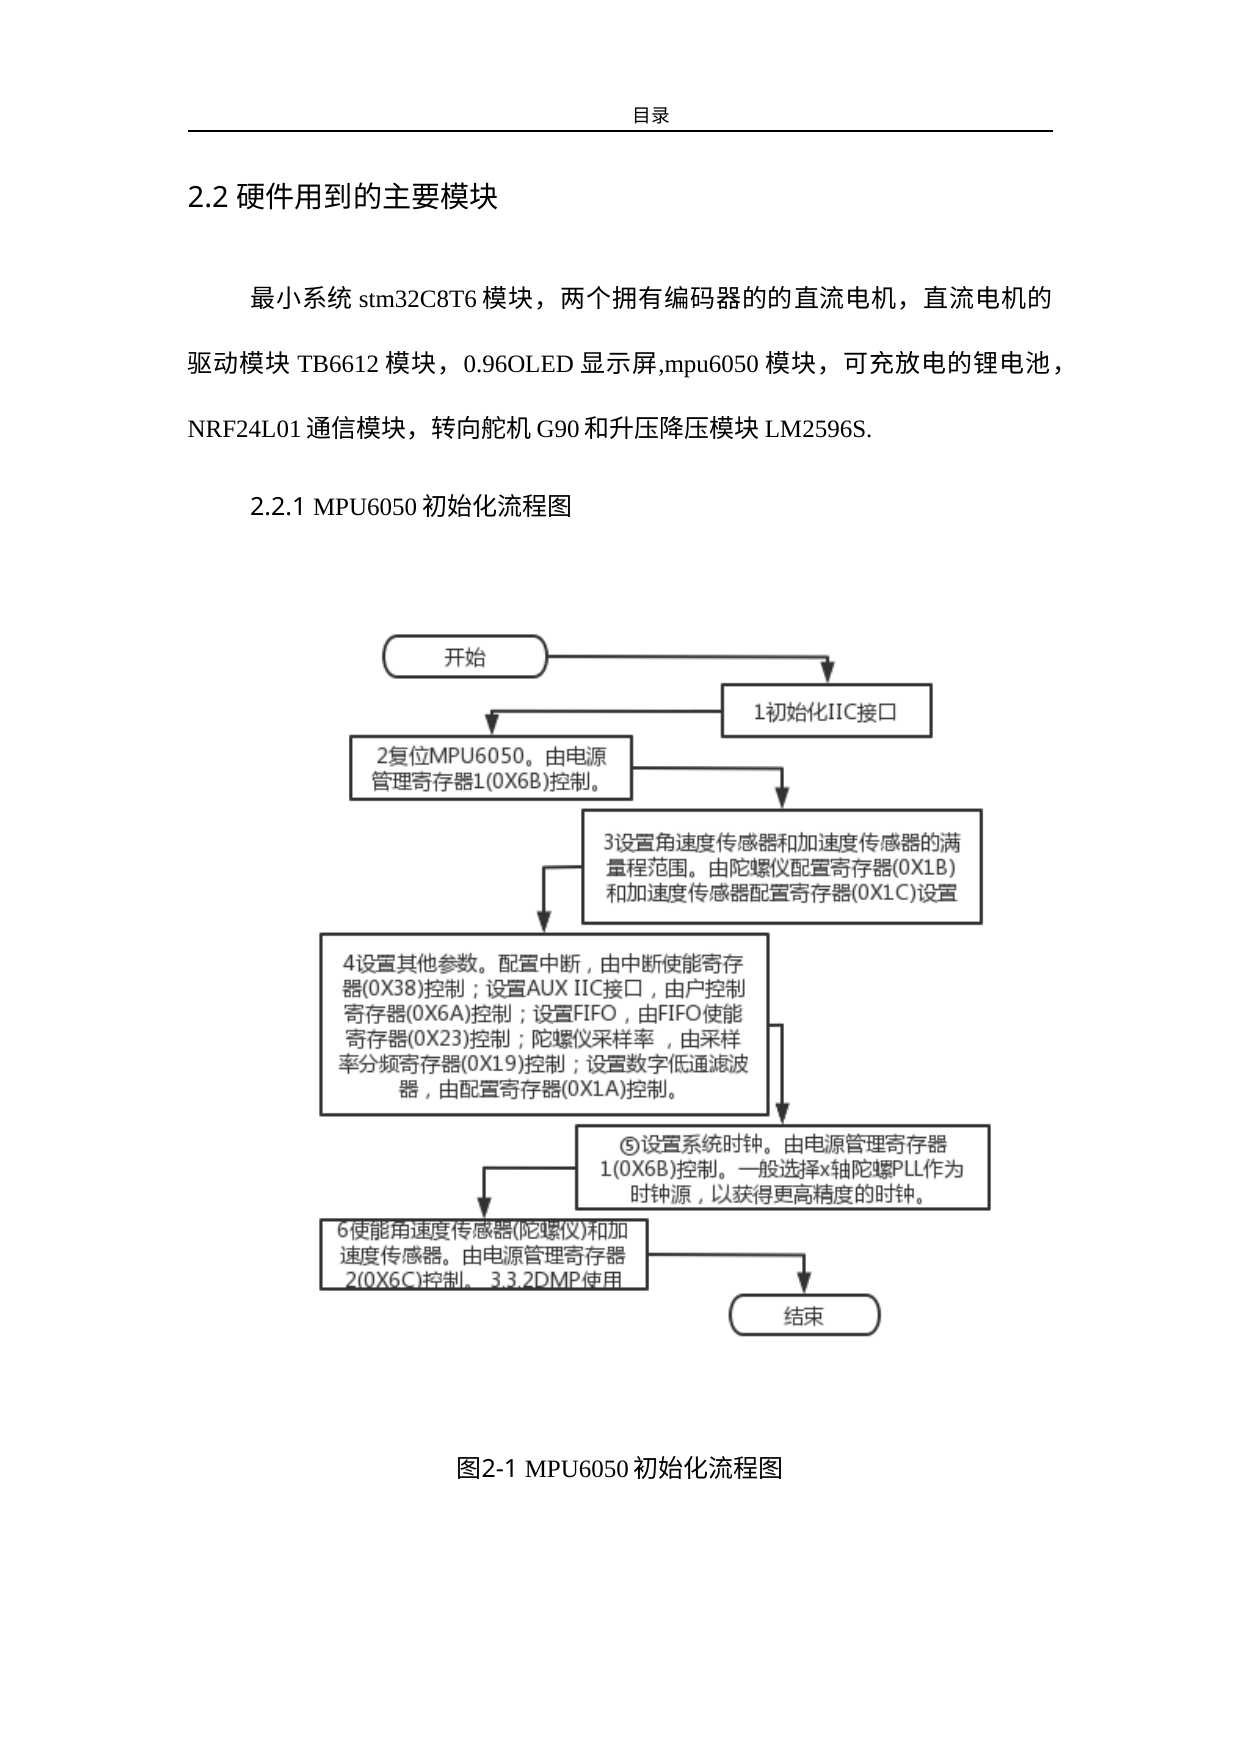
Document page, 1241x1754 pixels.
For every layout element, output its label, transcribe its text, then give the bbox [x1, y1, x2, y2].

text 硬件用到的主要模块 [187, 162, 1053, 227]
list MPU6050初始化流程图 [187, 1434, 1053, 1499]
picture [246, 562, 1038, 1385]
text MPU6050初始化流程图 [187, 472, 1053, 537]
text 最小系统stm32C8T6模块，两个拥有编码器的的直流电机，直流电机的驱动模块TB6612模块，0.96OLED显示屏,mpu6050模块，可充放电的锂电池，NRF24L01通信模块，转向舵机G90和升压降压模块LM2596S. [187, 264, 1053, 459]
